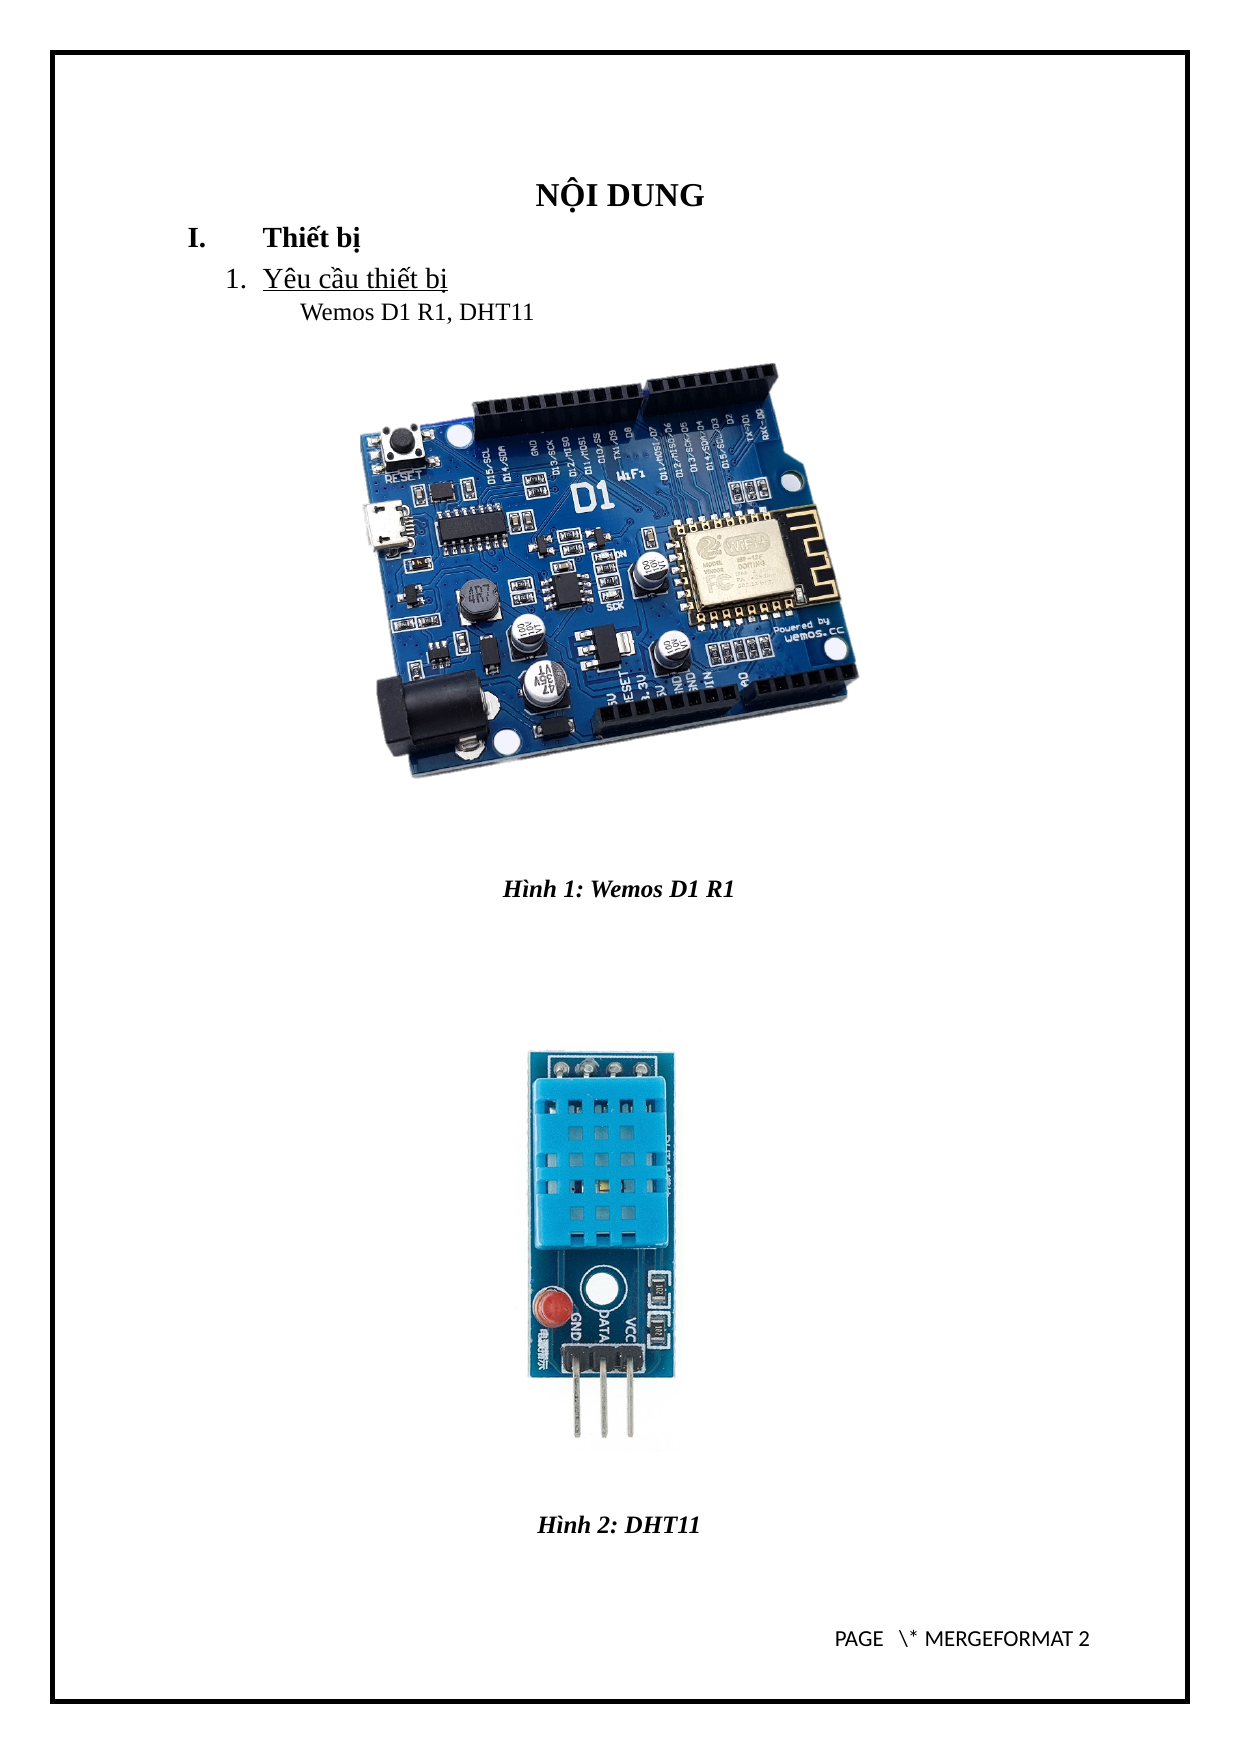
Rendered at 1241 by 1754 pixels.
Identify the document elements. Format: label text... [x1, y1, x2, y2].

picture [343, 333, 868, 857]
text Hình 2: DHT11 [150, 1510, 1090, 1539]
picture [364, 1006, 848, 1491]
list Wemos D1 R1, DHT11 [300, 297, 1090, 326]
subtitle Yêu cầu thiết bị [225, 261, 1090, 294]
subtitle Thiết bị [187, 221, 1090, 254]
subtitle NỘI DUNG [150, 175, 1090, 213]
text Hình 1: Wemos D1 R1 [150, 874, 1090, 903]
